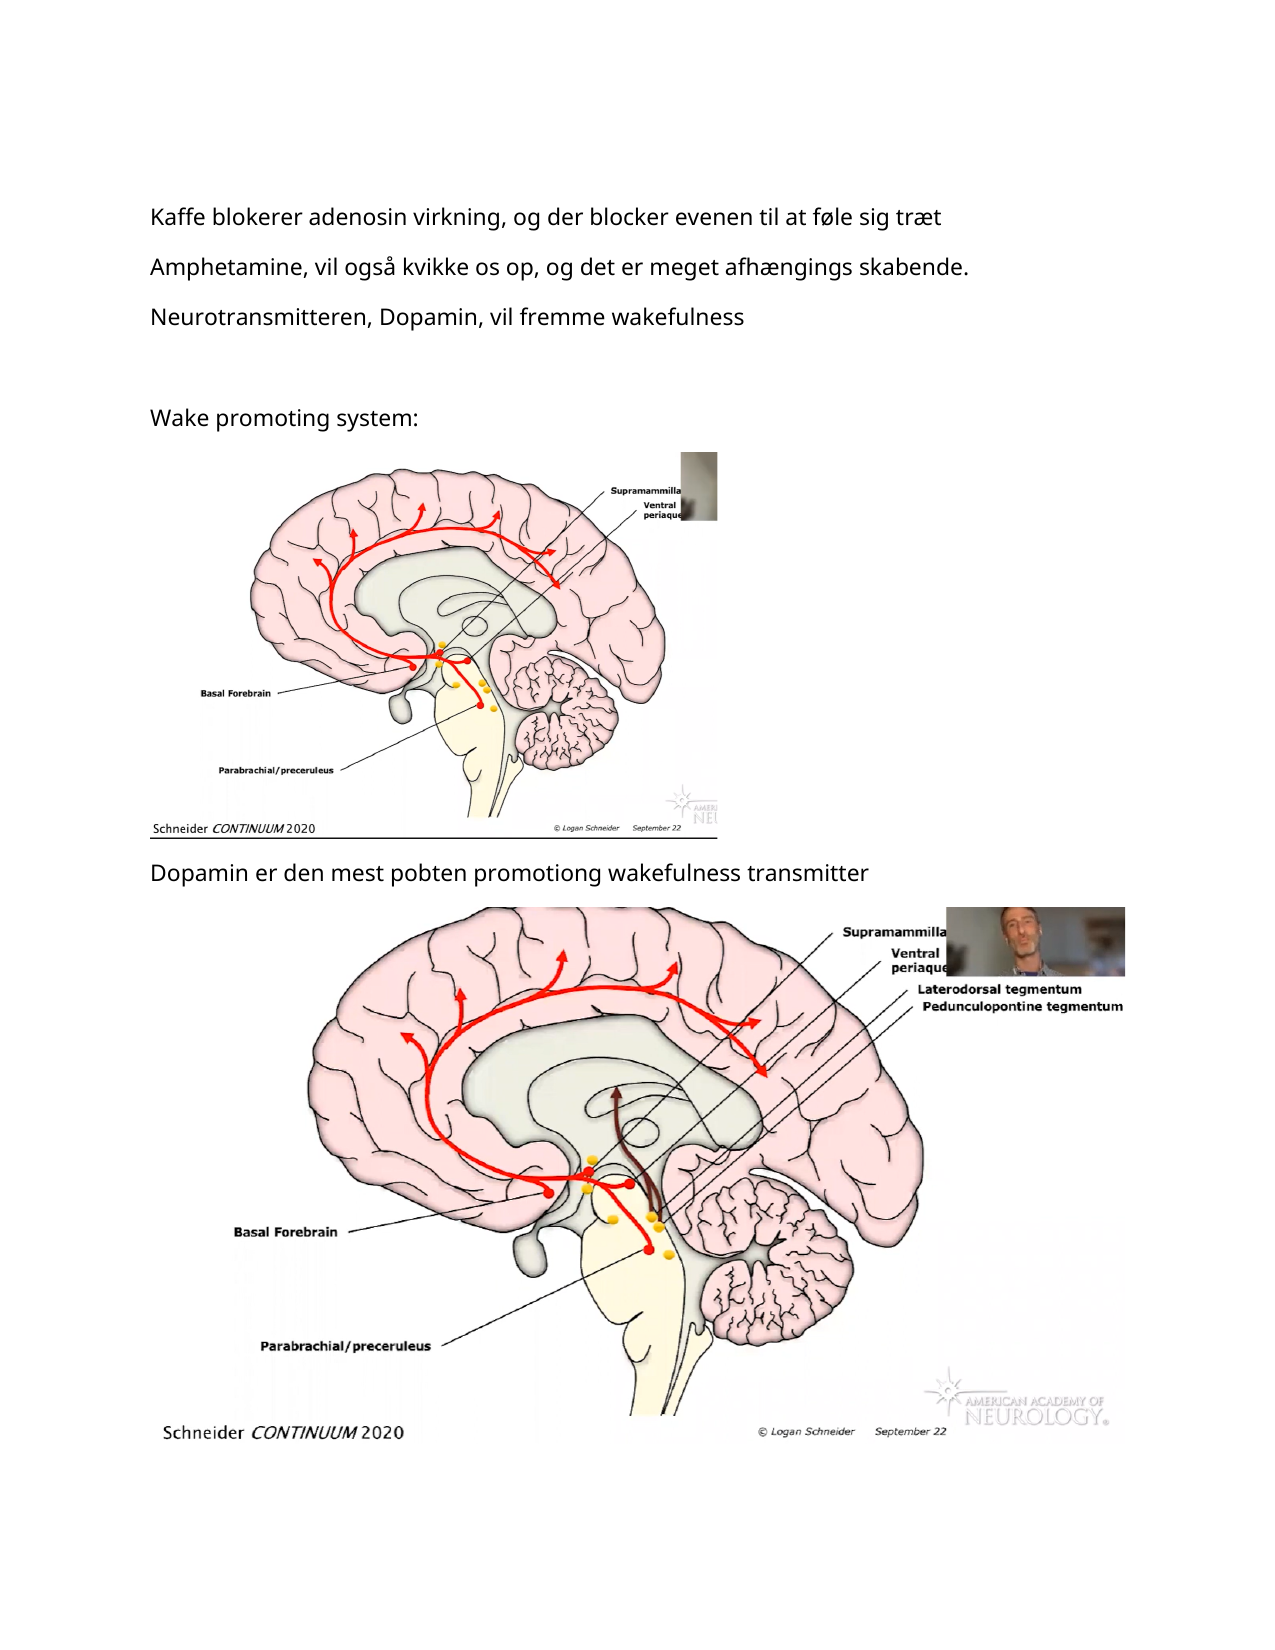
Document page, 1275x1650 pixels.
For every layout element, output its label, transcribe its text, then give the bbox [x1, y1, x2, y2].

text Neurotransmitteren, Dopamin, vil fremme wakefulness [150, 301, 1125, 332]
picture [150, 452, 718, 839]
picture [150, 907, 1125, 1444]
text Amphetamine, vil også kvikke os op, og det er meget afhængings skabende. [150, 251, 1125, 282]
text Kaffe blokerer adenosin virkning, og der blocker evenen til at føle sig træt [150, 200, 1125, 232]
text Dopamin er den mest pobten promotiong wakefulness transmitter [150, 857, 1125, 889]
text Wake promoting system: [150, 402, 1125, 433]
